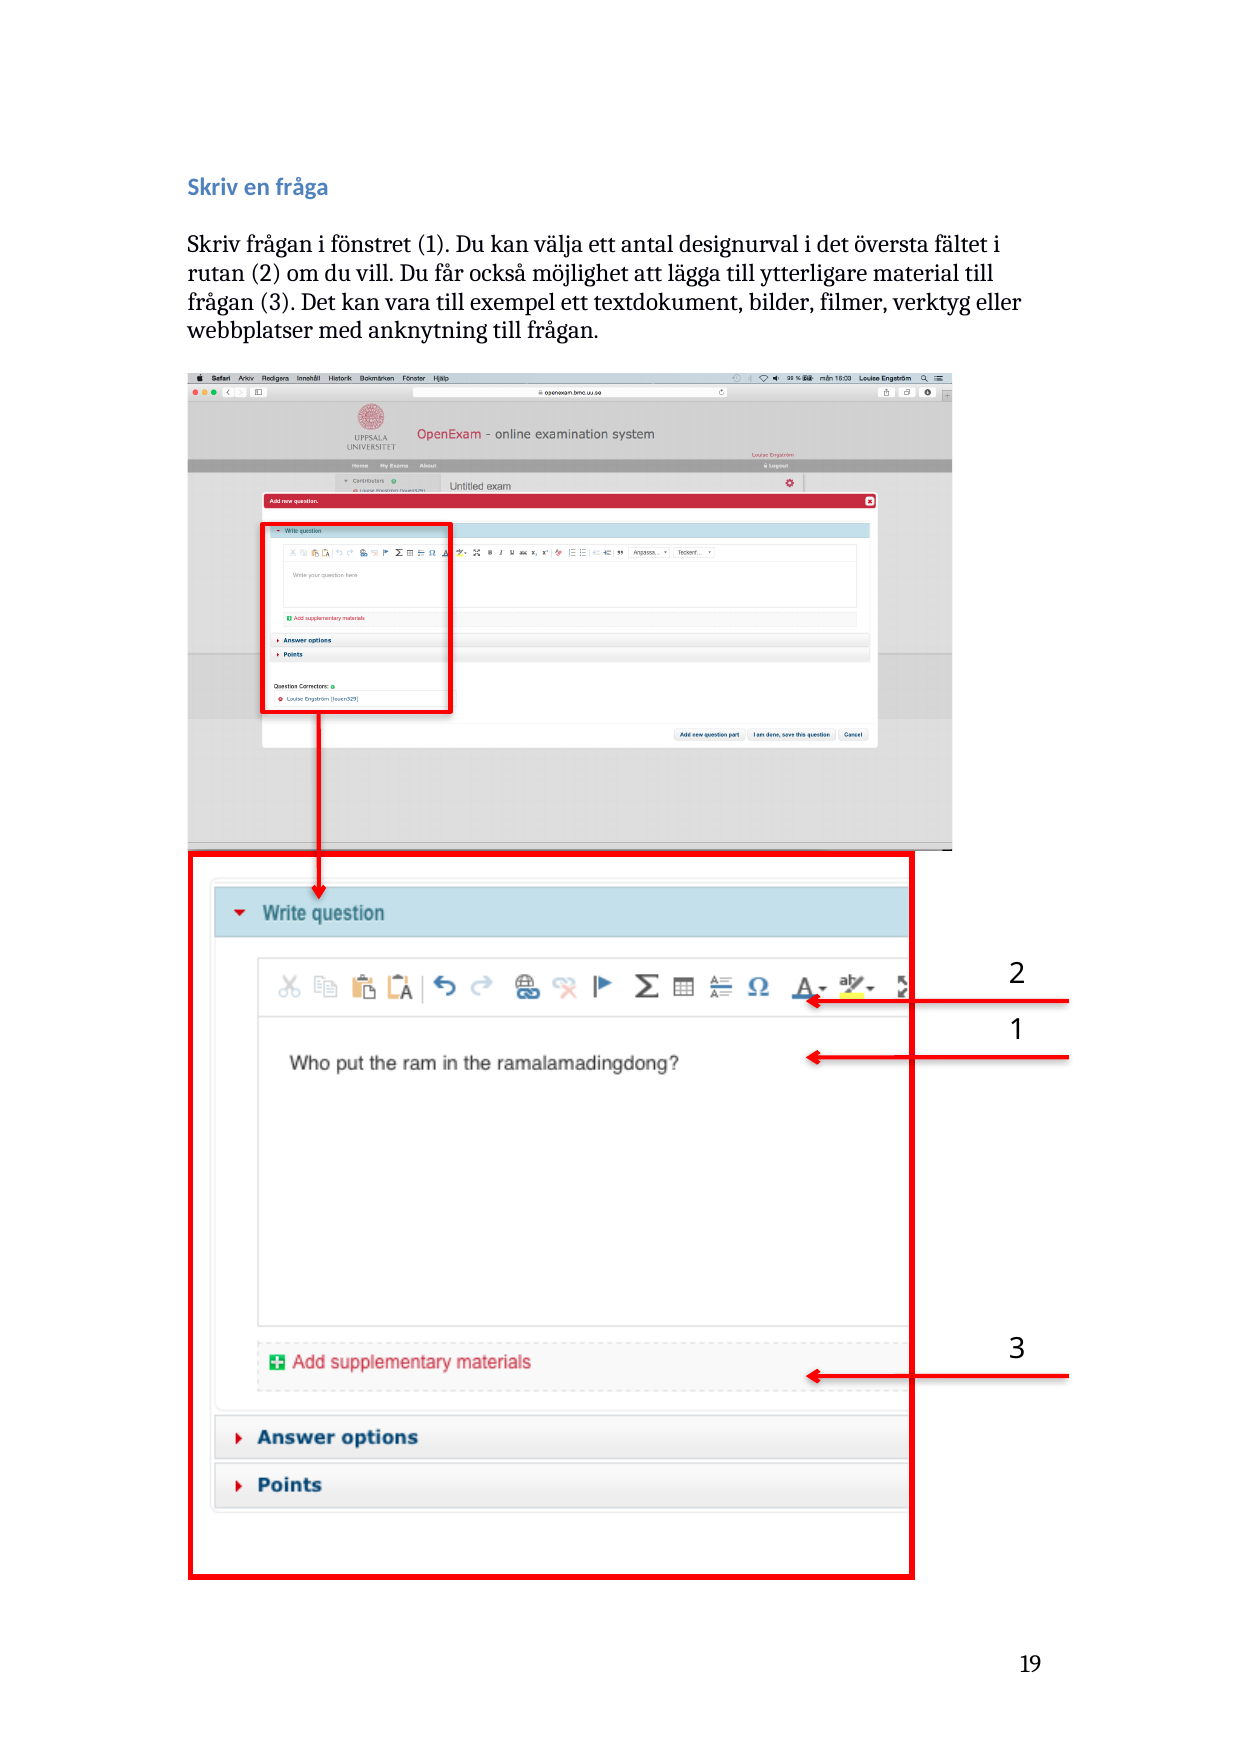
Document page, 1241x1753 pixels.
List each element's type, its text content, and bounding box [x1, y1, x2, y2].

picture [265, 526, 448, 710]
picture [193, 857, 909, 1574]
subtitle Skriv en fråga [187, 171, 1053, 201]
text Skriv frågan i fönstret (1). Du kan välja ett antal designurval i det översta fältet i rutan (2) om du vill. Du får också möjlighet att lägga till ytterligare material till frågan (3). Det kan vara till exempel ett textdokument, bilder, filmer, verktyg eller webbplatser med anknytning till frågan. [187, 230, 1053, 345]
picture [187, 373, 953, 851]
